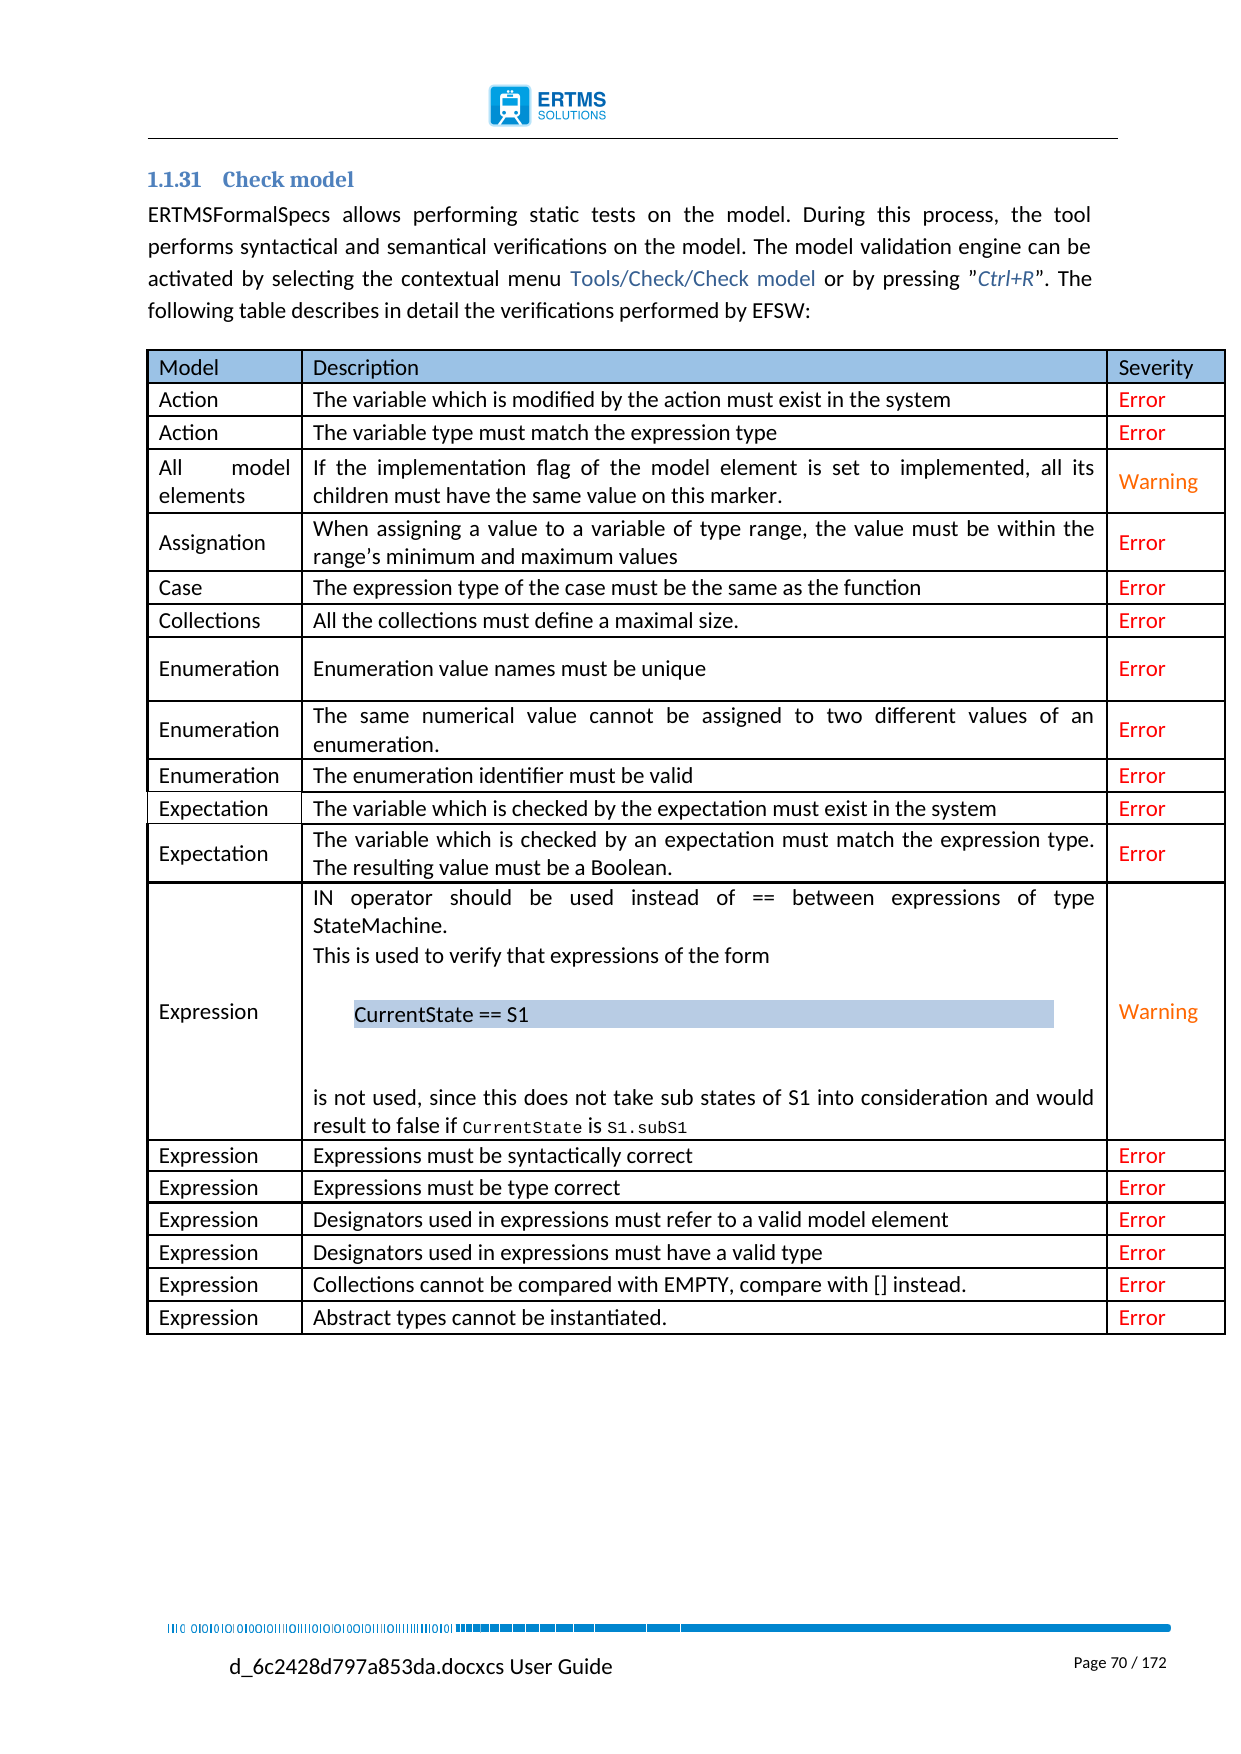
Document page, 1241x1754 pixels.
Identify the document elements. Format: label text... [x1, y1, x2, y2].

table_cell Error [1108, 1141, 1224, 1170]
table_cell Error [1108, 1204, 1224, 1234]
table_cell Assignation [149, 514, 301, 570]
table_cell The variable type must match the expression type [303, 417, 1106, 448]
table_cell Error [1108, 572, 1224, 603]
table_cell Error [1108, 702, 1224, 758]
table_cell Expectation [148, 792, 301, 823]
table_cell Expression [149, 1236, 301, 1267]
table_cell Designators used in expressions must have a valid type [303, 1236, 1106, 1267]
table_cell Error [1108, 1269, 1224, 1300]
table_cell Abstract types cannot be instantiated. [303, 1302, 1106, 1333]
table_cell Enumeration [149, 760, 301, 791]
table_cell The enumeration identifier must be valid [303, 760, 1106, 791]
table_cell Expression [149, 1172, 301, 1201]
table_cell Error [1108, 793, 1224, 823]
picture [167, 1624, 1171, 1633]
subtitle Check model [148, 167, 1093, 193]
table_cell Enumeration [149, 638, 301, 699]
table_cell Error [1108, 417, 1224, 448]
table_cell All model elements [149, 450, 301, 512]
table_cell Error [1108, 605, 1224, 636]
table_cell Expression [149, 1141, 301, 1170]
table_cell Collections [149, 605, 301, 636]
table_cell Warning [1108, 884, 1224, 1139]
table_cell Error [1108, 514, 1224, 570]
table_cell Error [1108, 825, 1224, 881]
table_cell Case [149, 572, 301, 603]
table_cell Designators used in expressions must refer to a valid model element [303, 1204, 1106, 1234]
table_header Description [303, 351, 1106, 382]
table_cell Action [149, 417, 301, 448]
table_cell Error [1108, 1236, 1224, 1267]
table_cell Action [149, 384, 301, 415]
picture [477, 73, 617, 138]
table_cell Expression [149, 1204, 301, 1234]
table_cell When assigning a value to a variable of type range, the value must be within the range’s minimum and maximum values [303, 514, 1106, 570]
table_cell Expression [149, 1269, 301, 1300]
table_cell Expression [149, 884, 301, 1139]
table_cell The variable which is checked by the expectation must exist in the system [302, 793, 1106, 823]
table_cell Error [1108, 1172, 1224, 1201]
table_cell Error [1108, 638, 1224, 699]
table_cell Expectation [149, 824, 301, 881]
table_cell Error [1108, 760, 1224, 791]
table_cell The same numerical value cannot be assigned to two different values of an enumeration. [303, 702, 1106, 758]
table_cell If the implementation flag of the model element is set to implemented, all its children must have the same value on this marker. [303, 450, 1106, 512]
table_cell The variable which is modified by the action must exist in the system [303, 384, 1106, 415]
table_cell is not used, since this does not take sub states of S1 into consideration and would result to false if CurrentState is S1.subS1 [303, 1081, 1106, 1139]
text ERTMSFormalSpecs allows performing static tests on the model. During this process, the tool performs syntactical and semantical verifications on the model. The model validation engine can be activated by selecting the contextual menu Tools/Check/Check model or by pressing ”Ctrl+R”. The following table describes in detail the verifications performed by EFSW: [148, 200, 1093, 324]
table_cell Error [1108, 1302, 1224, 1333]
table_cell CurrentState == S1 [303, 998, 1106, 1081]
table_cell Enumeration value names must be unique [303, 638, 1106, 699]
table_cell Enumeration [149, 702, 301, 758]
table_cell Expressions must be syntactically correct [303, 1141, 1106, 1170]
table_cell Expressions must be type correct [303, 1172, 1106, 1201]
table_cell IN operator should be used instead of == between expressions of type StateMachine. [303, 884, 1106, 939]
table_cell Expression [149, 1302, 301, 1333]
table_cell This is used to verify that expressions of the form [303, 940, 1106, 998]
table_cell The expression type of the case must be the same as the function [303, 572, 1106, 603]
table_cell All the collections must define a maximal size. [303, 605, 1106, 636]
table_header Severity [1108, 351, 1224, 382]
table_cell Collections cannot be compared with EMPTY, compare with [] instead. [303, 1269, 1106, 1300]
table_cell Warning [1108, 450, 1224, 512]
table_cell Error [1108, 384, 1224, 415]
table_header Model [149, 351, 301, 382]
table_cell The variable which is checked by an expectation must match the expression type. The resulting value must be a Boolean. [303, 825, 1106, 881]
